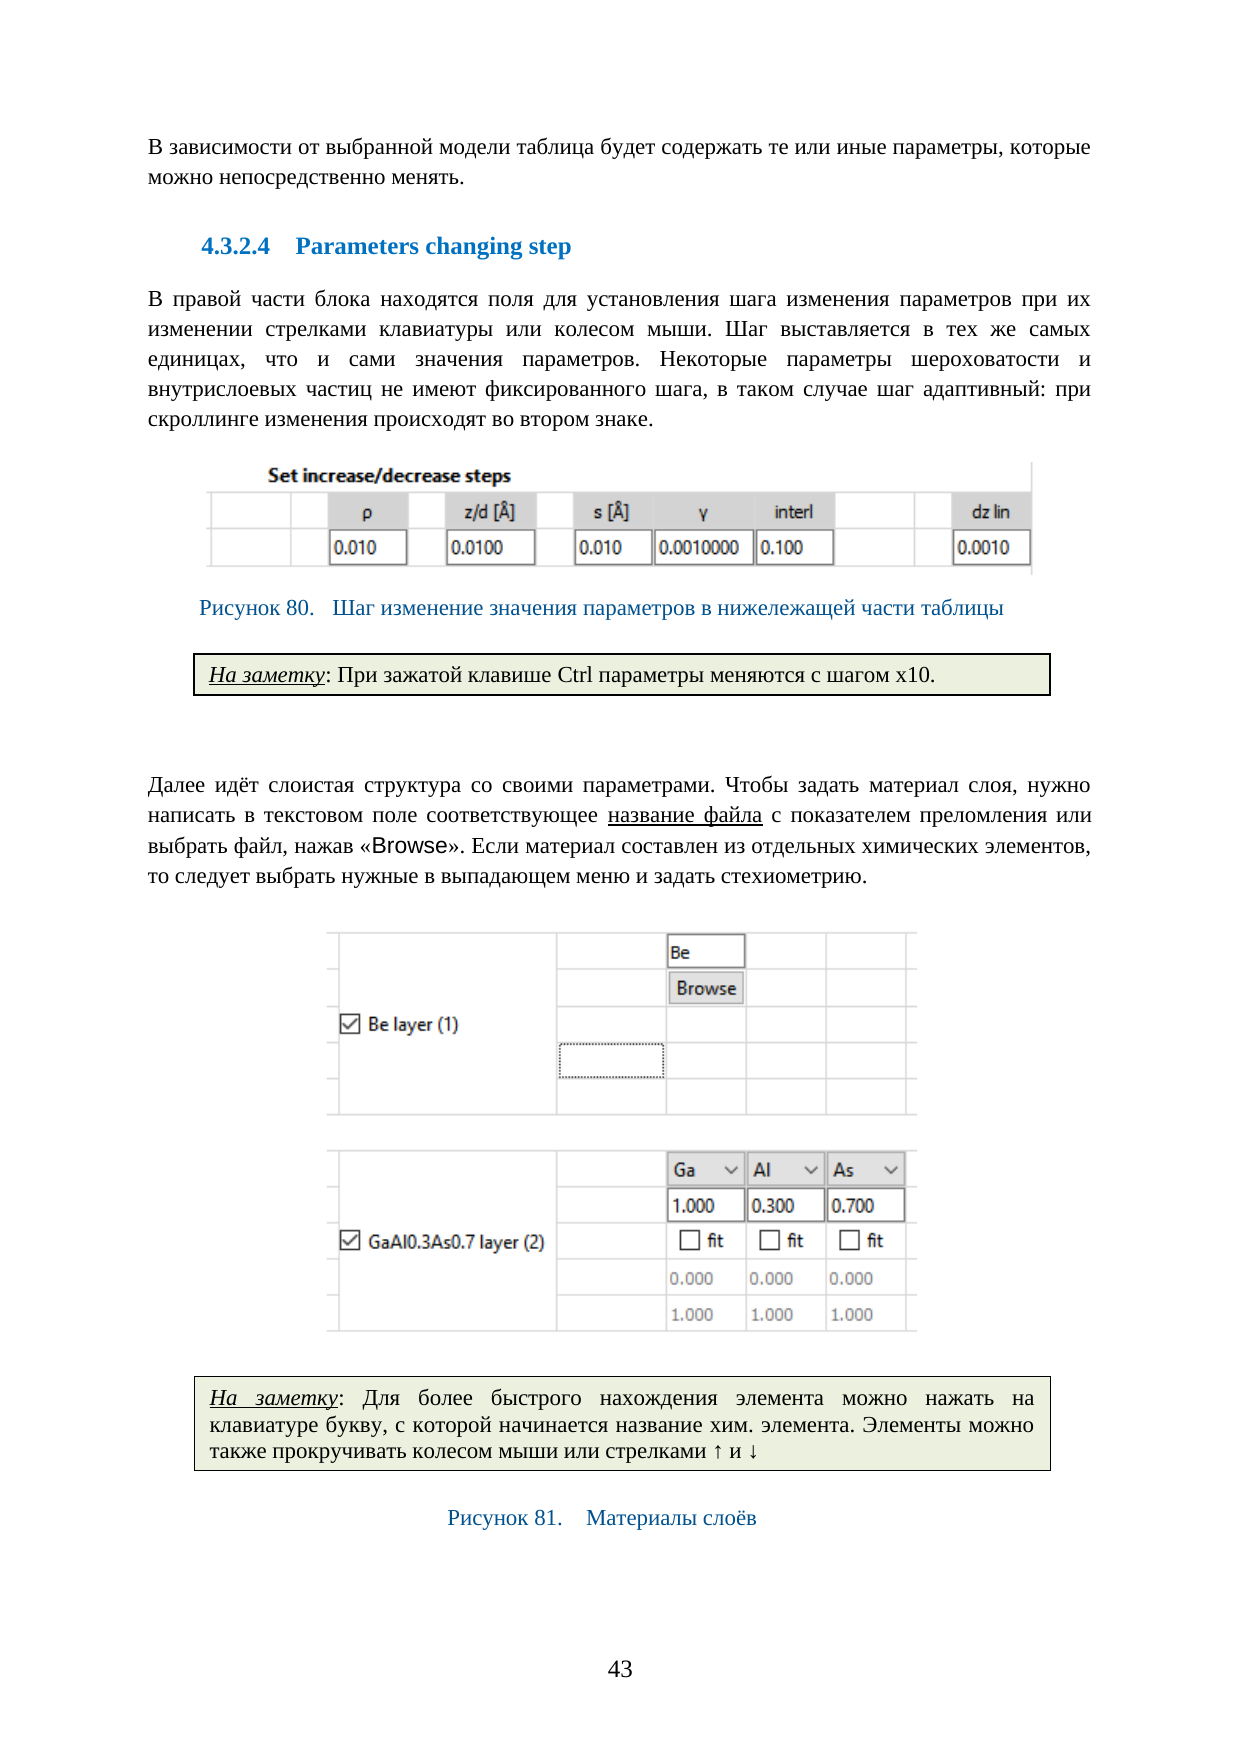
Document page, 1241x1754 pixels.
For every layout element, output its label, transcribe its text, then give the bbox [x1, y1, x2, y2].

text В правой части блока находятся поля для установления шага изменения параметров при их изменении стрелками клавиатуры или колесом мыши. Шаг выставляется в тех же самых единицах, что и сами значения параметров. Некоторые параметры шероховатости и внутрислоевых частиц не имеют фиксированного шага, в таком случае шаг адаптивный: при скроллинге изменения происходят во втором знаке. [148, 284, 1093, 432]
picture [206, 462, 1039, 575]
text В зависимости от выбранной модели таблица будет содержать те или иные параметры, которые можно непосредственно менять. [148, 133, 1093, 189]
text Далее идёт слоистая структура со своими параметрами. Чтобы задать материал слоя, нужно написать в текстовом поле соответствующее название файла с показателем преломления или выбрать файл, нажав «Browse». Если материал составлен из отдельных химических элементов, то следует выбрать нужные в выпадающем меню и задать стехиометрию. [148, 662, 1093, 888]
picture [326, 923, 918, 1343]
subtitle Parameters changing step [201, 231, 1093, 259]
